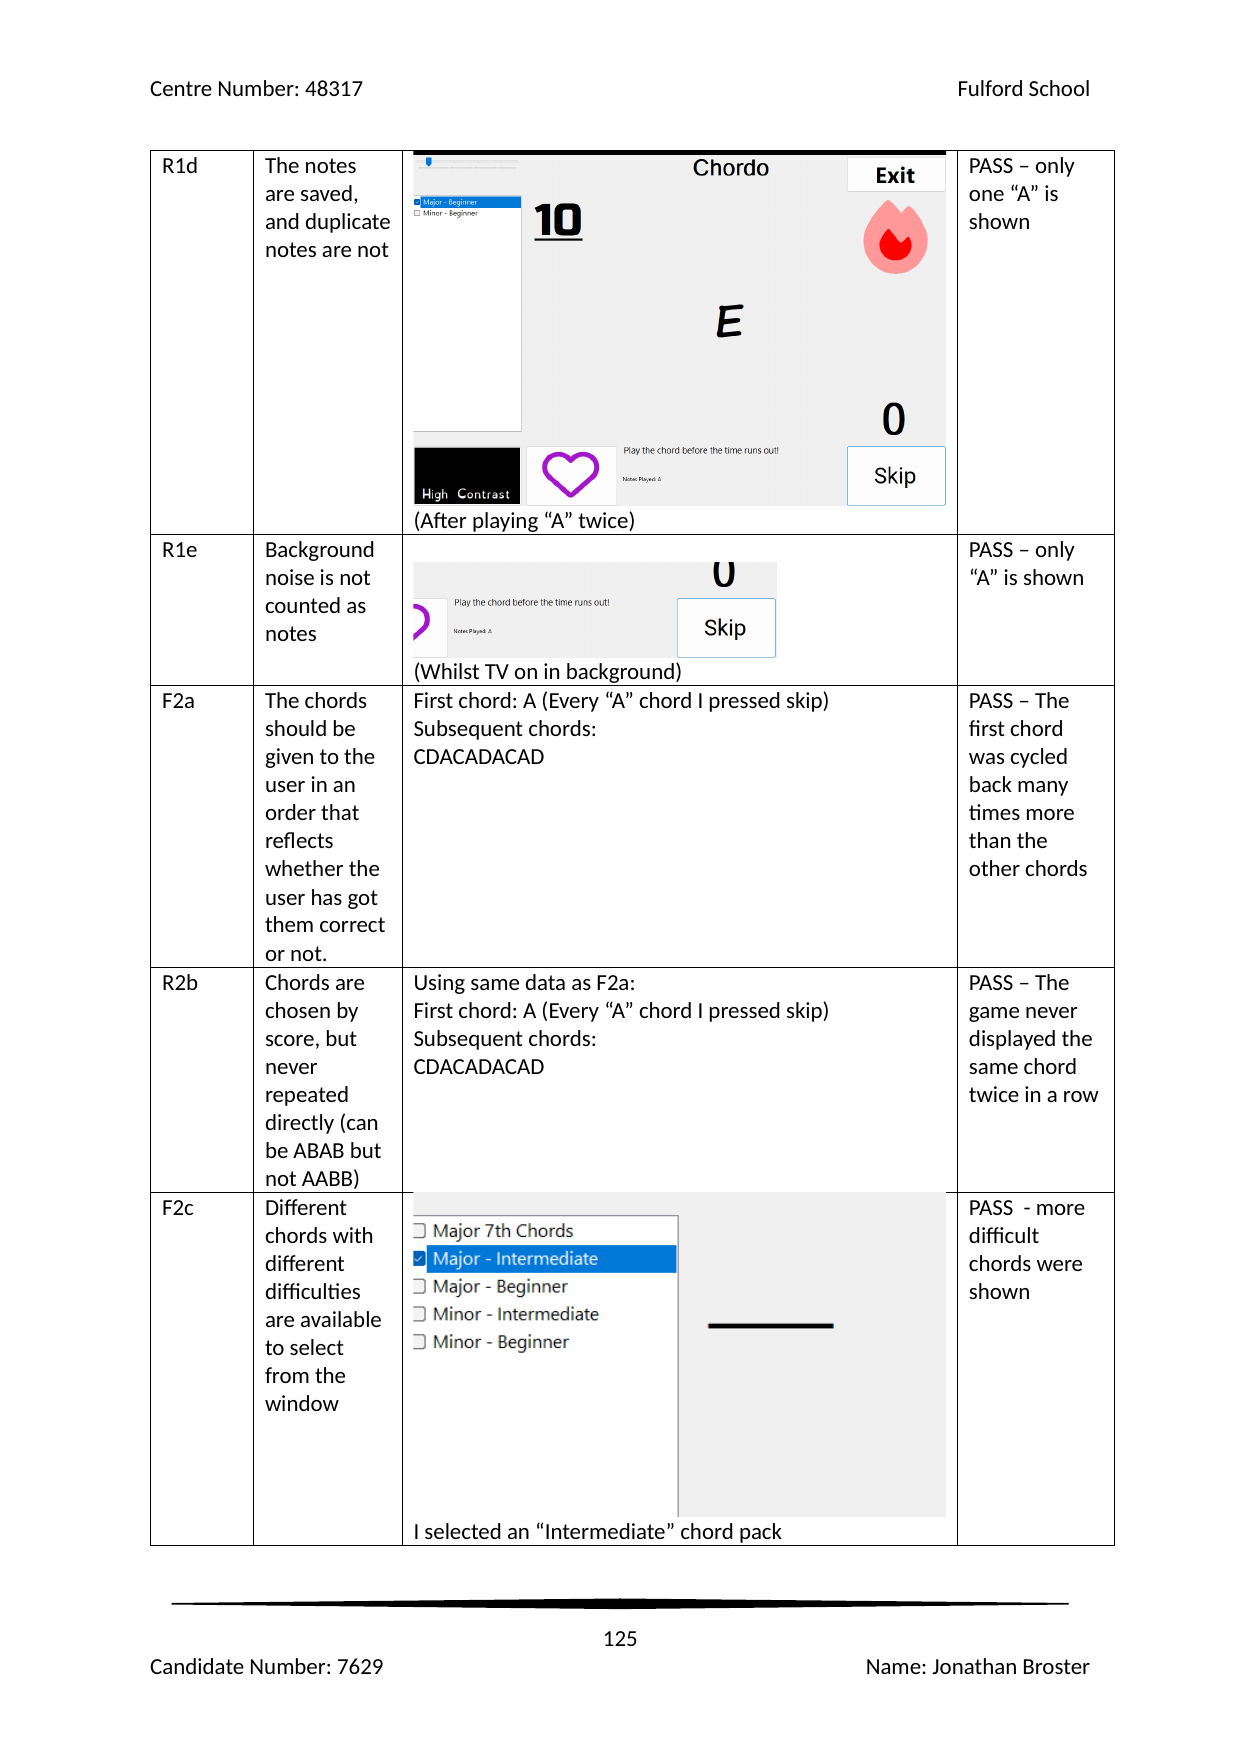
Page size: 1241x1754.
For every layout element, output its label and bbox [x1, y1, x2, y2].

picture [413, 1192, 947, 1517]
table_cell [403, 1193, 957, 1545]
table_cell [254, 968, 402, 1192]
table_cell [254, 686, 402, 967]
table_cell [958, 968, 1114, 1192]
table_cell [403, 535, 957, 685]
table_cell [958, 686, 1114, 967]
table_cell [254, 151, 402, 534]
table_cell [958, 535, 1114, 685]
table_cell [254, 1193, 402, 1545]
picture [413, 562, 777, 658]
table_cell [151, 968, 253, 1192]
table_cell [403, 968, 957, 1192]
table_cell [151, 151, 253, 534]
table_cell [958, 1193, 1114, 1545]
picture [413, 151, 947, 506]
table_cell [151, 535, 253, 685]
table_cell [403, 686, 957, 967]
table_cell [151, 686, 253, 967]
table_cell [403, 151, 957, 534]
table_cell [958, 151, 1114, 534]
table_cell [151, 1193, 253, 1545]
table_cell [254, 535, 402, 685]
